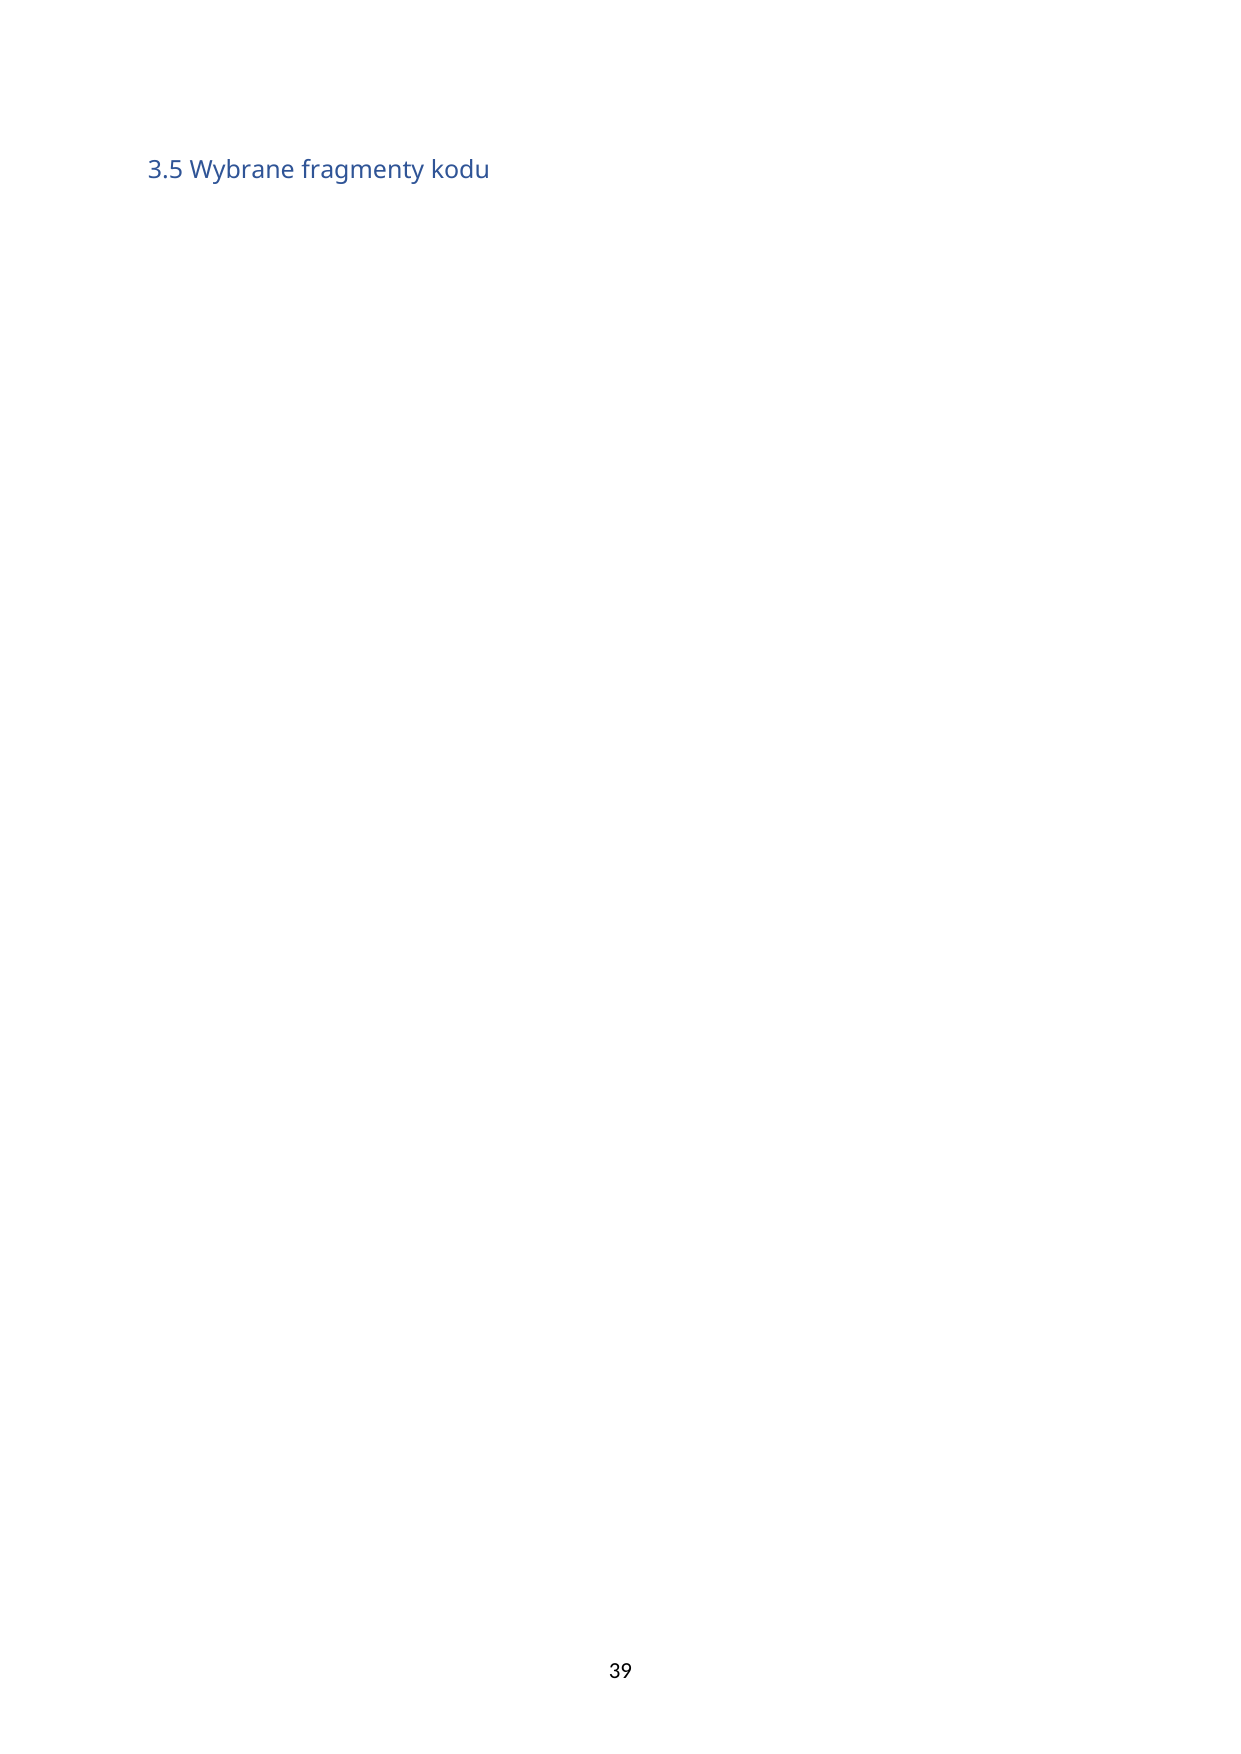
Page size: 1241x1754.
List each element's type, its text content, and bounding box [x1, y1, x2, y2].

subtitle 3.5 Wybrane fragmenty kodu [148, 152, 1093, 186]
